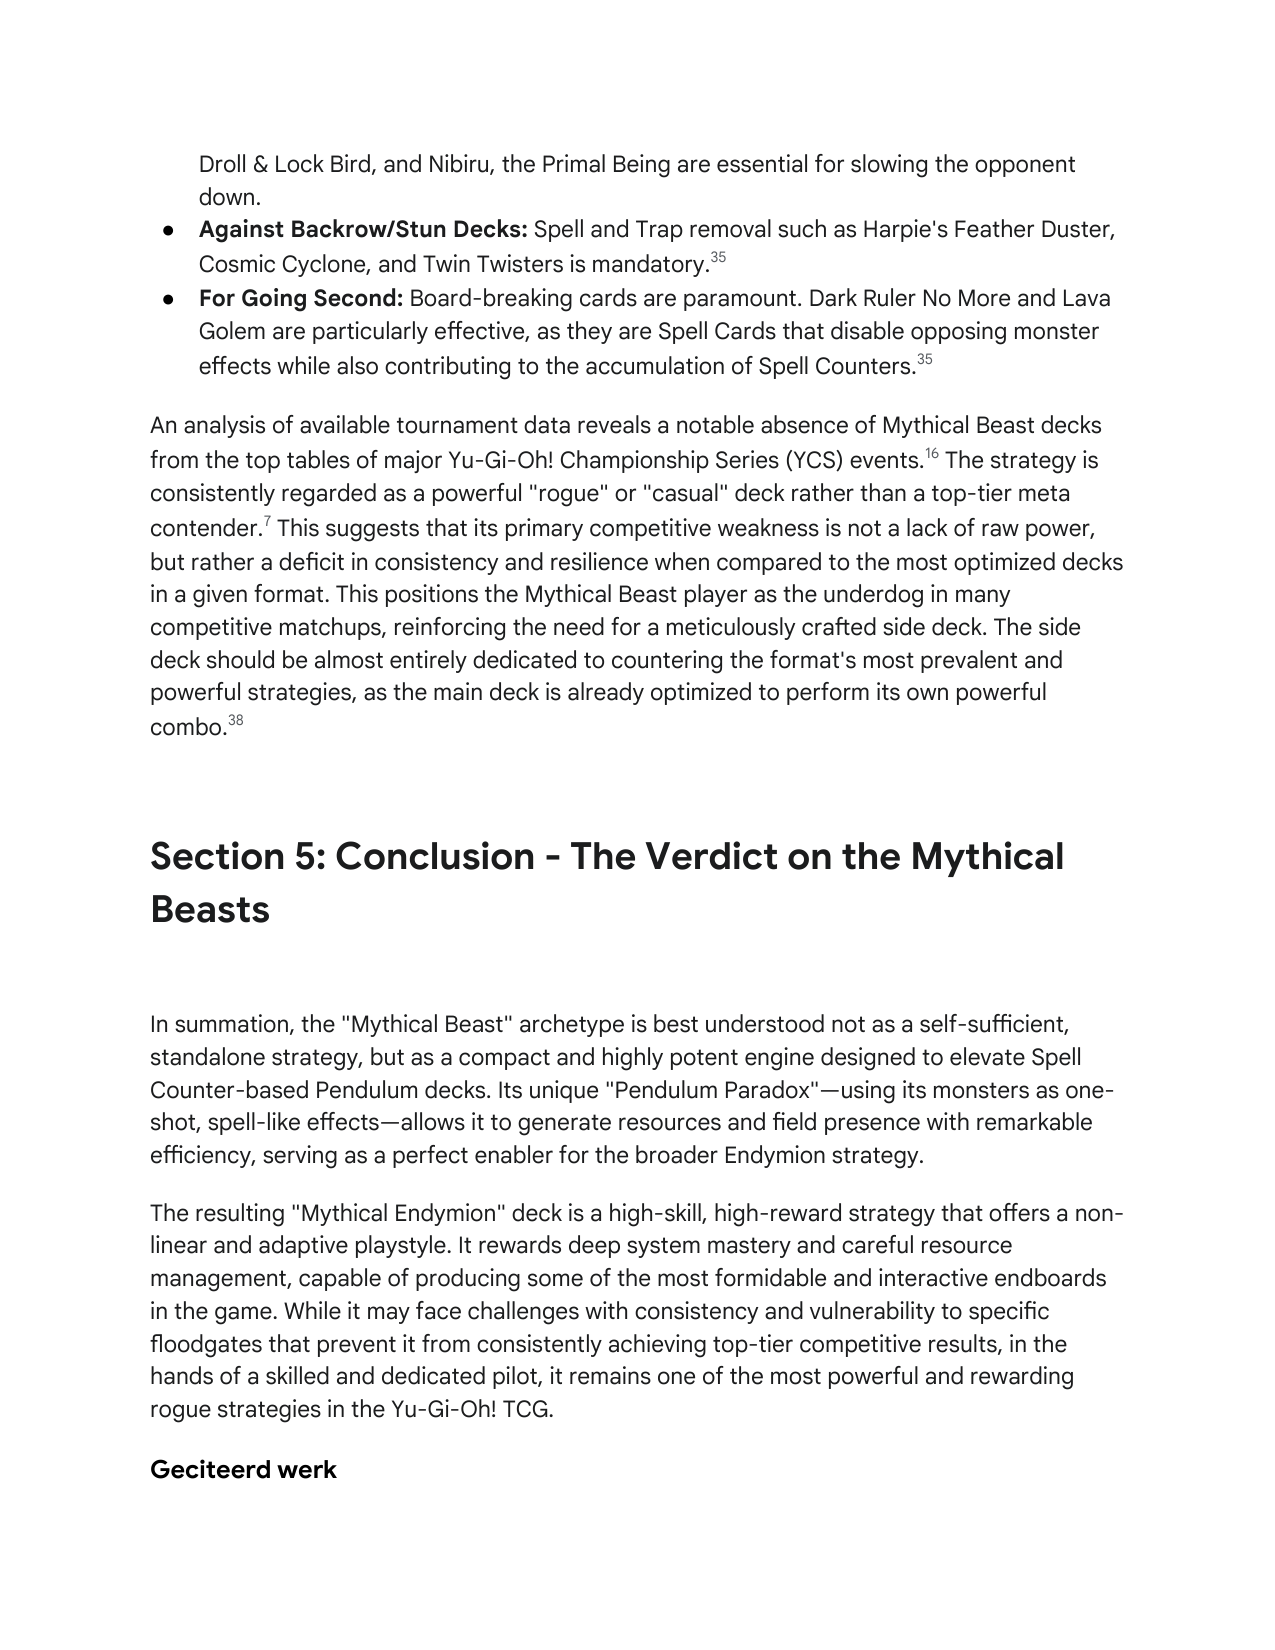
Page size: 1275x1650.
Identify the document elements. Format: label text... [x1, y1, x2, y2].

text An analysis of available tournament data reveals a notable absence of Mythical Beast decks from the top tables of major Yu-Gi-Oh! Championship Series (YCS) events.16 The strategy is consistently regarded as a powerful "rogue" or "casual" deck rather than a top-tier meta contender.7 This suggests that its primary competitive weakness is not a lack of raw power, but rather a deficit in consistency and resilience when compared to the most optimized decks in a given format. This positions the Mythical Beast player as the underdog in many competitive matchups, reinforcing the need for a meticulously crafted side deck. The side deck should be almost entirely dedicated to countering the format's most prevalent and powerful strategies, as the main deck is already optimized to perform its own powerful combo.38 [150, 411, 1125, 743]
text In summation, the "Mythical Beast" archetype is best understood not as a self-sufficient, standalone strategy, but as a compact and highly potent engine designed to elevate Spell Counter-based Pendulum decks. Its unique "Pendulum Paradox"—using its monsters as one-shot, spell-like effects—allows it to generate resources and field presence with remarkable efficiency, serving as a perfect enabler for the broader Endymion strategy. [150, 1010, 1125, 1170]
text The resulting "Mythical Endymion" deck is a high-skill, high-reward strategy that offers a non-linear and adaptive playstyle. It rewards deep system mastery and careful resource management, capable of producing some of the most formidable and interactive endboards in the game. While it may face challenges with consistency and vulnerability to specific floodgates that prevent it from consistently achieving top-tier competitive results, in the hands of a skilled and dedicated pilot, it remains one of the most powerful and rewarding rogue strategies in the Yu-Gi-Oh! TCG. [150, 1199, 1125, 1424]
list For Going Second: Board-breaking cards are paramount. Dark Ruler No More and Lava Golem are particularly effective, as they are Spell Cards that disable opposing monster effects while also contributing to the accumulation of Spell Counters.35 [161, 284, 1125, 381]
subtitle Geciteerd werk [150, 1454, 1125, 1486]
subtitle Section 5: Conclusion - The Verdict on the Mythical Beasts [150, 833, 1125, 934]
list Against Backrow/Stun Decks: Spell and Trap removal such as Harpie's Feather Duster, Cosmic Cyclone, and Twin Twisters is mandatory.35 [161, 215, 1125, 280]
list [161, 150, 1125, 211]
